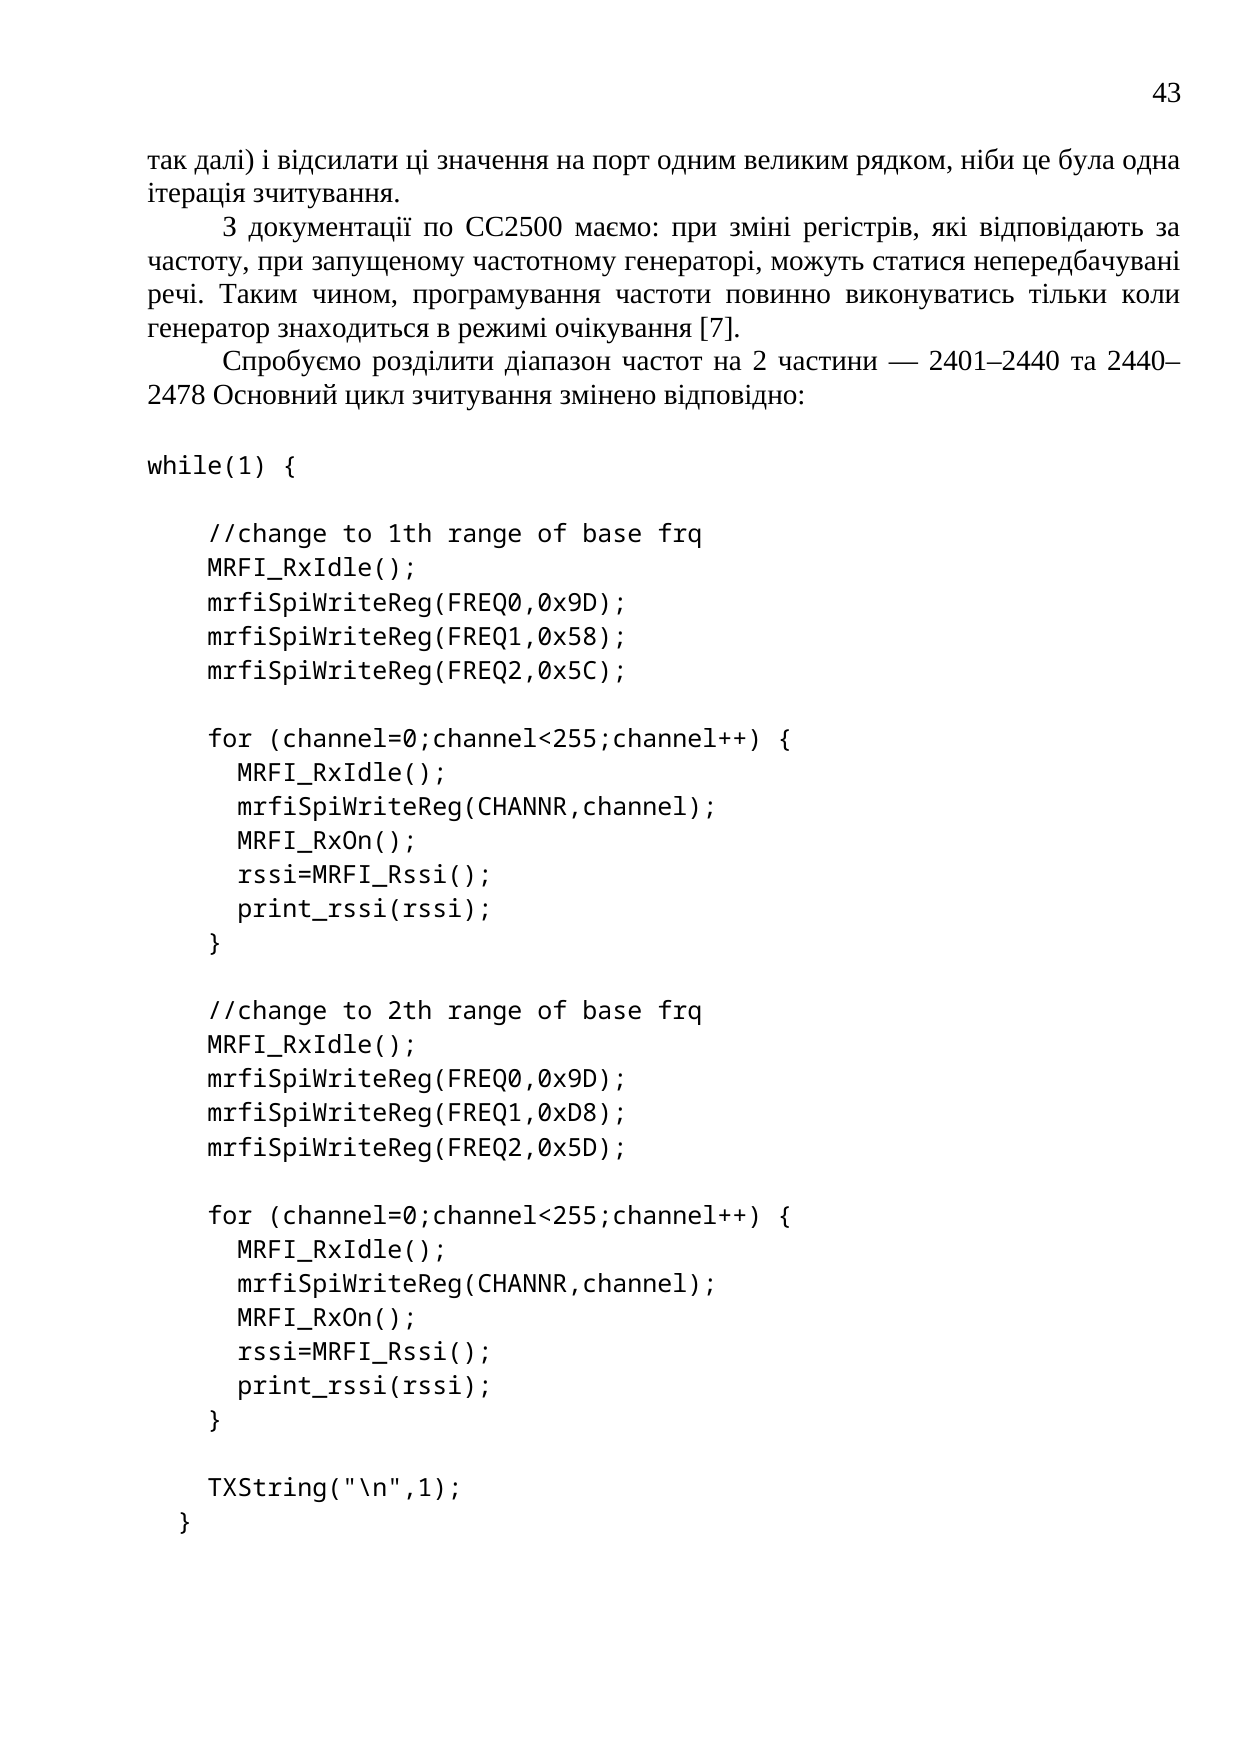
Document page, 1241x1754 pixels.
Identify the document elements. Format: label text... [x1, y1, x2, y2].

text TXString("\n",1); [147, 1470, 1181, 1504]
text MRFI_RxOn(); [147, 823, 1181, 857]
text } [147, 1504, 1181, 1538]
text while(1) { [147, 448, 1181, 482]
text //change to 1th range of base frq [147, 516, 1181, 550]
text MRFI_RxIdle(); [147, 1231, 1181, 1265]
text MRFI_RxOn(); [147, 1299, 1181, 1333]
text MRFI_RxIdle(); [147, 550, 1181, 584]
text mrfiSpiWriteReg(FREQ0,0x9D); [147, 1061, 1181, 1095]
text mrfiSpiWriteReg(CHANNR,channel); [147, 1265, 1181, 1299]
text MRFI_RxIdle(); [147, 754, 1181, 788]
text mrfiSpiWriteReg(CHANNR,channel); [147, 788, 1181, 823]
text for (channel=0;channel<255;channel++) { [147, 720, 1181, 754]
text } [147, 925, 1181, 959]
text З документації по CC2500 маємо: при зміні регістрів, які відповідають за частоту, при запущеному частотному генераторі, можуть статися непередбачувані речі. Таким чином, програмування частоти повинно виконуватись тільки коли генератор знаходиться в режимі очікування [7]. [147, 209, 1181, 343]
text mrfiSpiWriteReg(FREQ1,0xD8); [147, 1095, 1181, 1129]
text Спробуємо розділити діапазон частот на 2 частини — 2401–2440 та 2440–2478 Основний цикл зчитування змінено відповідно: [147, 343, 1181, 410]
text print_rssi(rssi); [147, 1368, 1181, 1402]
text mrfiSpiWriteReg(FREQ0,0x9D); [147, 584, 1181, 618]
text mrfiSpiWriteReg(FREQ1,0x58); [147, 618, 1181, 652]
text print_rssi(rssi); [147, 891, 1181, 925]
text mrfiSpiWriteReg(FREQ2,0x5D); [147, 1129, 1181, 1163]
text mrfiSpiWriteReg(FREQ2,0x5C); [147, 652, 1181, 686]
text for (channel=0;channel<255;channel++) { [147, 1197, 1181, 1231]
text rssi=MRFI_Rssi(); [147, 857, 1181, 891]
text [147, 142, 1181, 209]
text } [147, 1402, 1181, 1436]
text MRFI_RxIdle(); [147, 1027, 1181, 1061]
text rssi=MRFI_Rssi(); [147, 1333, 1181, 1368]
text //change to 2th range of base frq [147, 993, 1181, 1027]
